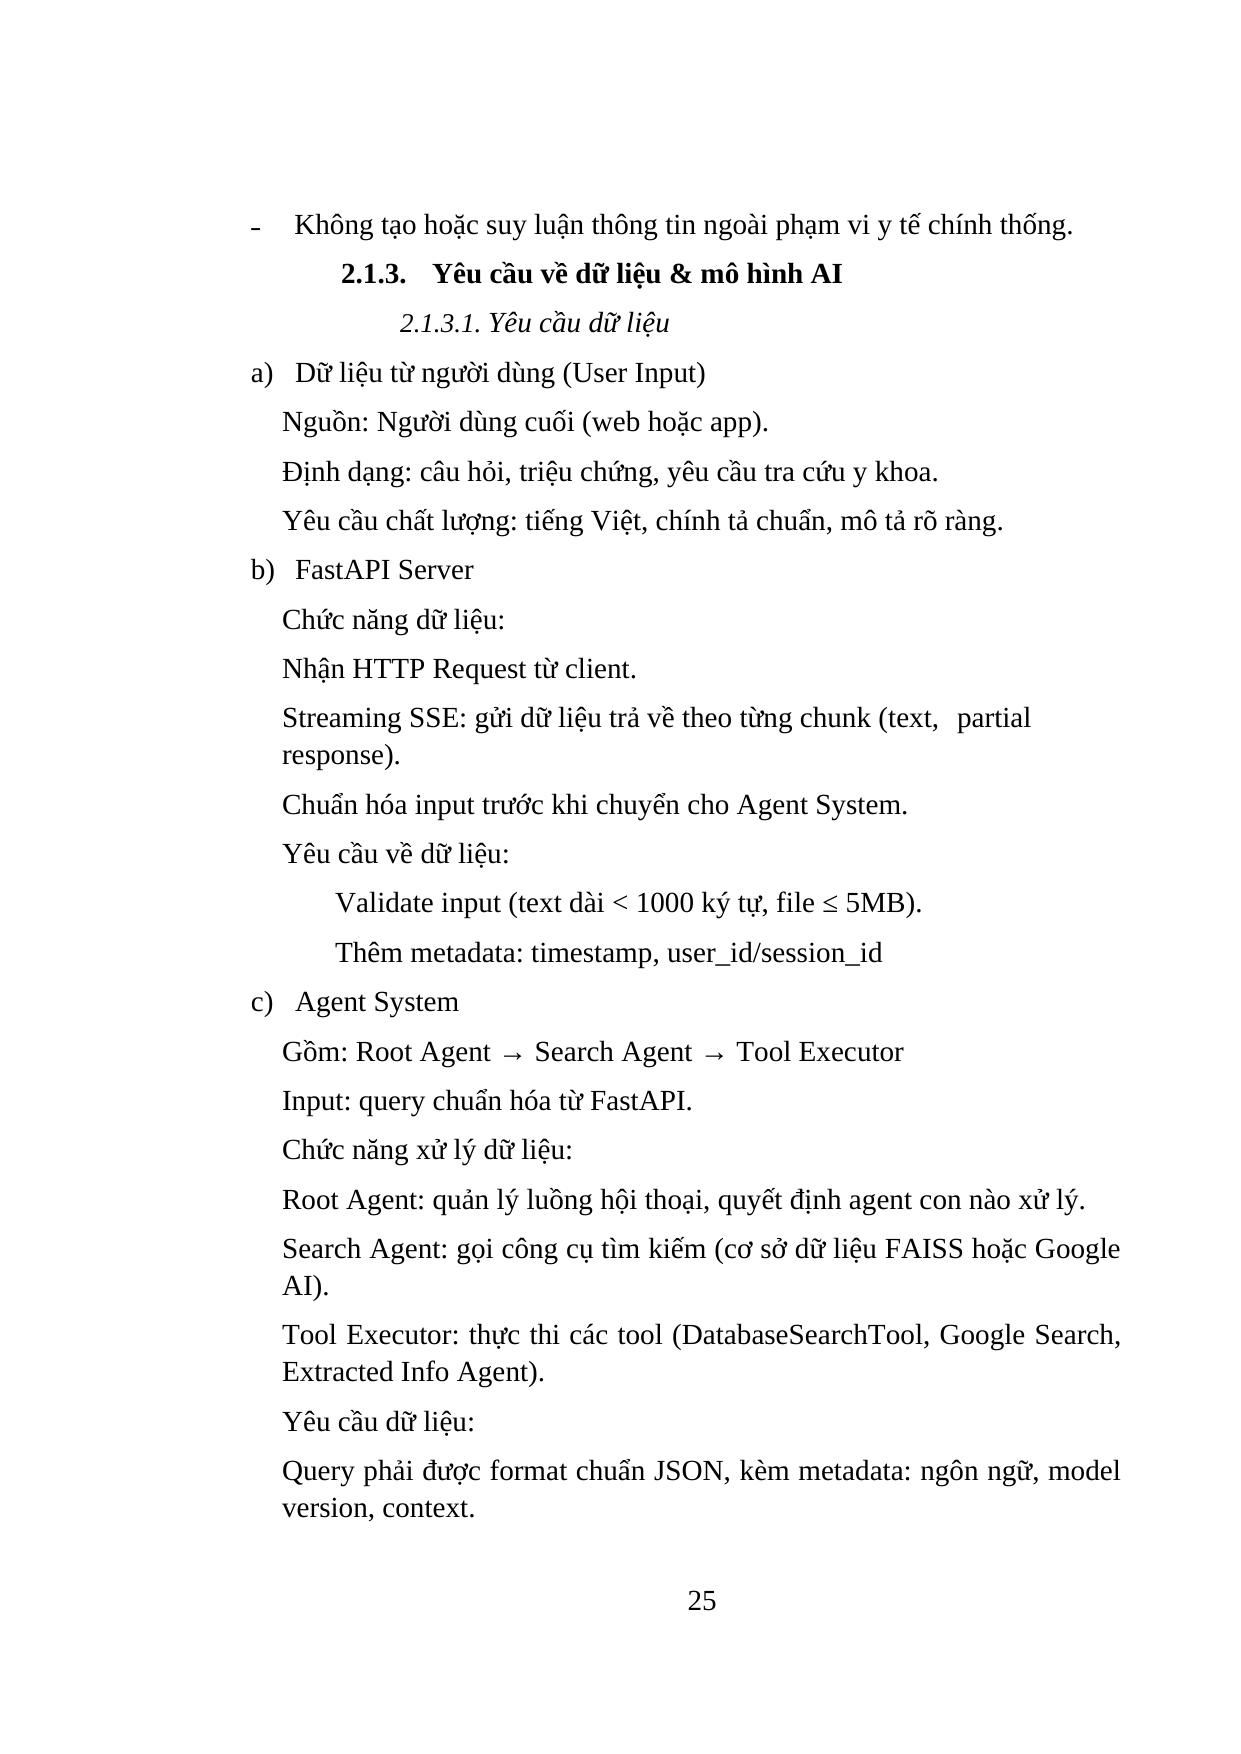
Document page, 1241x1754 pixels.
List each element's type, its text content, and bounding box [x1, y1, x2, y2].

list FastAPI Server [251, 552, 1122, 586]
list Agent System [251, 984, 1122, 1018]
text Gồm: Root Agent → Search Agent → Tool Executor [282, 1034, 1122, 1067]
text Yêu cầu chất lượng: tiếng Việt, chính tả chuẩn, mô tả rõ ràng. [282, 503, 1122, 537]
text Yêu cầu về dữ liệu: [282, 836, 1122, 870]
list Yêu cầu dữ liệu: [282, 1404, 1122, 1437]
text Định dạng: câu hỏi, triệu chứng, yêu cầu tra cứu y khoa. [282, 454, 1122, 487]
subtitle Yêu cầu về dữ liệu & mô hình AI [266, 256, 1122, 290]
list Chức năng dữ liệu: [282, 602, 1122, 635]
text Chức năng xử lý dữ liệu: [282, 1132, 1122, 1166]
text Input: query chuẩn hóa từ FastAPI. [282, 1083, 1122, 1117]
list Validate input (text dài < 1000 ký tự, file ≤ 5MB). [335, 886, 1122, 919]
list Thêm metadata: timestamp, user_id/session_id [335, 935, 1122, 968]
list Dữ liệu từ người dùng (User Input) [251, 355, 1122, 388]
list Search Agent: gọi công cụ tìm kiếm (cơ sở dữ liệu FAISS hoặc Google AI). [282, 1231, 1122, 1302]
text Nguồn: Người dùng cuối (web hoặc app). [207, 404, 1122, 438]
list Query phải được format chuẩn JSON, kèm metadata: ngôn ngữ, model version, context. [282, 1453, 1122, 1523]
text Chuẩn hóa input trước khi chuyển cho Agent System. [282, 787, 1122, 820]
list Không tạo hoặc suy luận thông tin ngoài phạm vi y tế chính thống. [251, 207, 1122, 240]
list Streaming SSE: gửi dữ liệu trả về theo từng chunk (text, partial response). [282, 701, 1122, 771]
list Nhận HTTP Request từ client. [282, 651, 1122, 685]
subtitle Yêu cầu dữ liệu [325, 306, 1122, 339]
list Root Agent: quản lý luồng hội thoại, quyết định agent con nào xử lý. [282, 1182, 1122, 1215]
list Tool Executor: thực thi các tool (DatabaseSearchTool, Google Search, Extracted Info Agent). [282, 1317, 1122, 1388]
